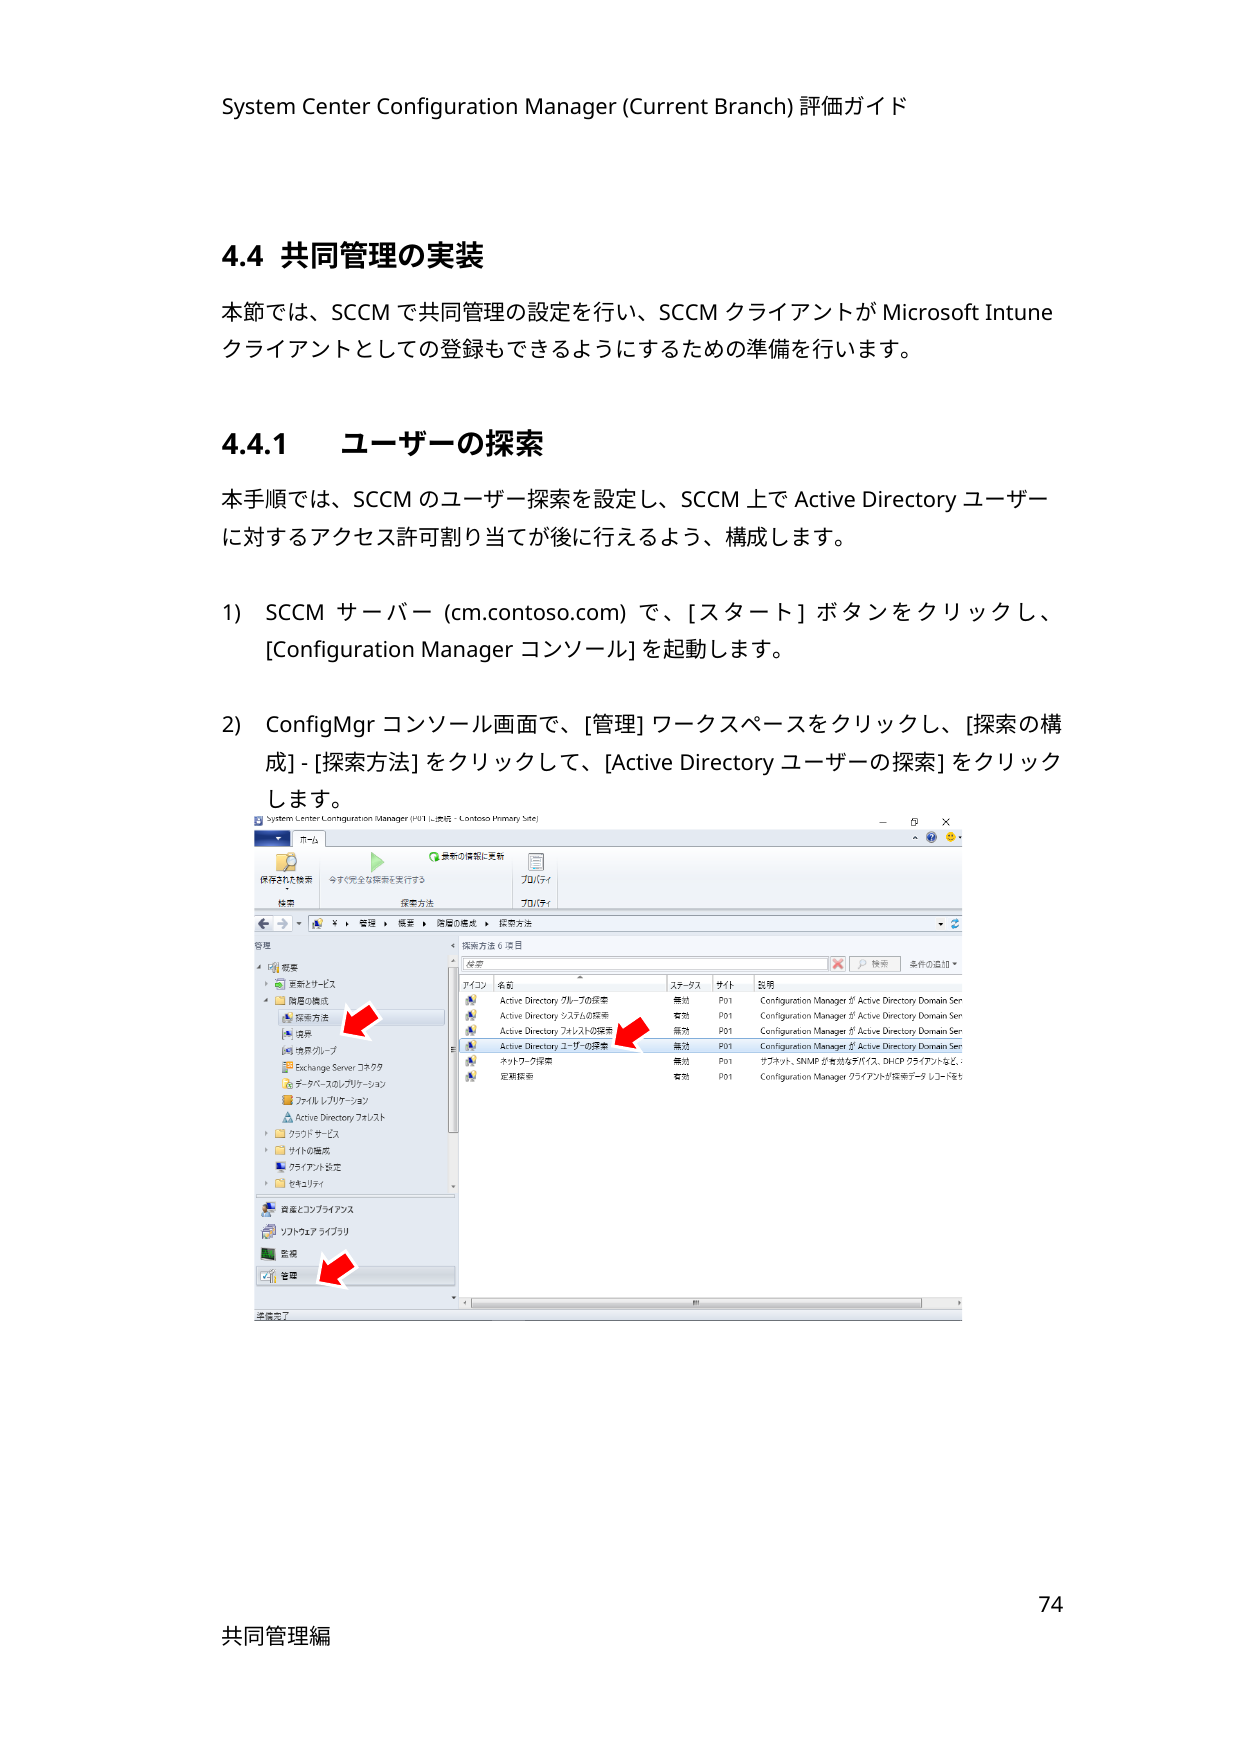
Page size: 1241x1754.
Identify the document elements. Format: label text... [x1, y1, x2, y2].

text 本手順では、SCCM のユーザー探索を設定し、SCCM 上で Active Directory ユーザーに対するアクセス許可割り当てが後に行えるよう、構成します。 [222, 479, 1063, 554]
list SCCM サーバー (cm.contoso.com) で、[スタート] ボタンをクリックし、[Configuration Manager コンソール] を起動します。 [222, 592, 1063, 667]
list ConfigMgr コンソール画面で、[管理] ワークスペースをクリックし、[探索の構成] - [探索方法] をクリックして、[Active Directory ユーザーの探索] をクリックします。 [222, 704, 1063, 817]
subtitle 共同管理の実装 [222, 217, 1063, 292]
subtitle ユーザーの探索 [222, 404, 1063, 479]
picture [254, 816, 963, 1321]
text 本節では、SCCM で共同管理の設定を行い、SCCM クライアントが Microsoft Intune クライアントとしての登録もできるようにするための準備を行います。 [222, 292, 1063, 367]
